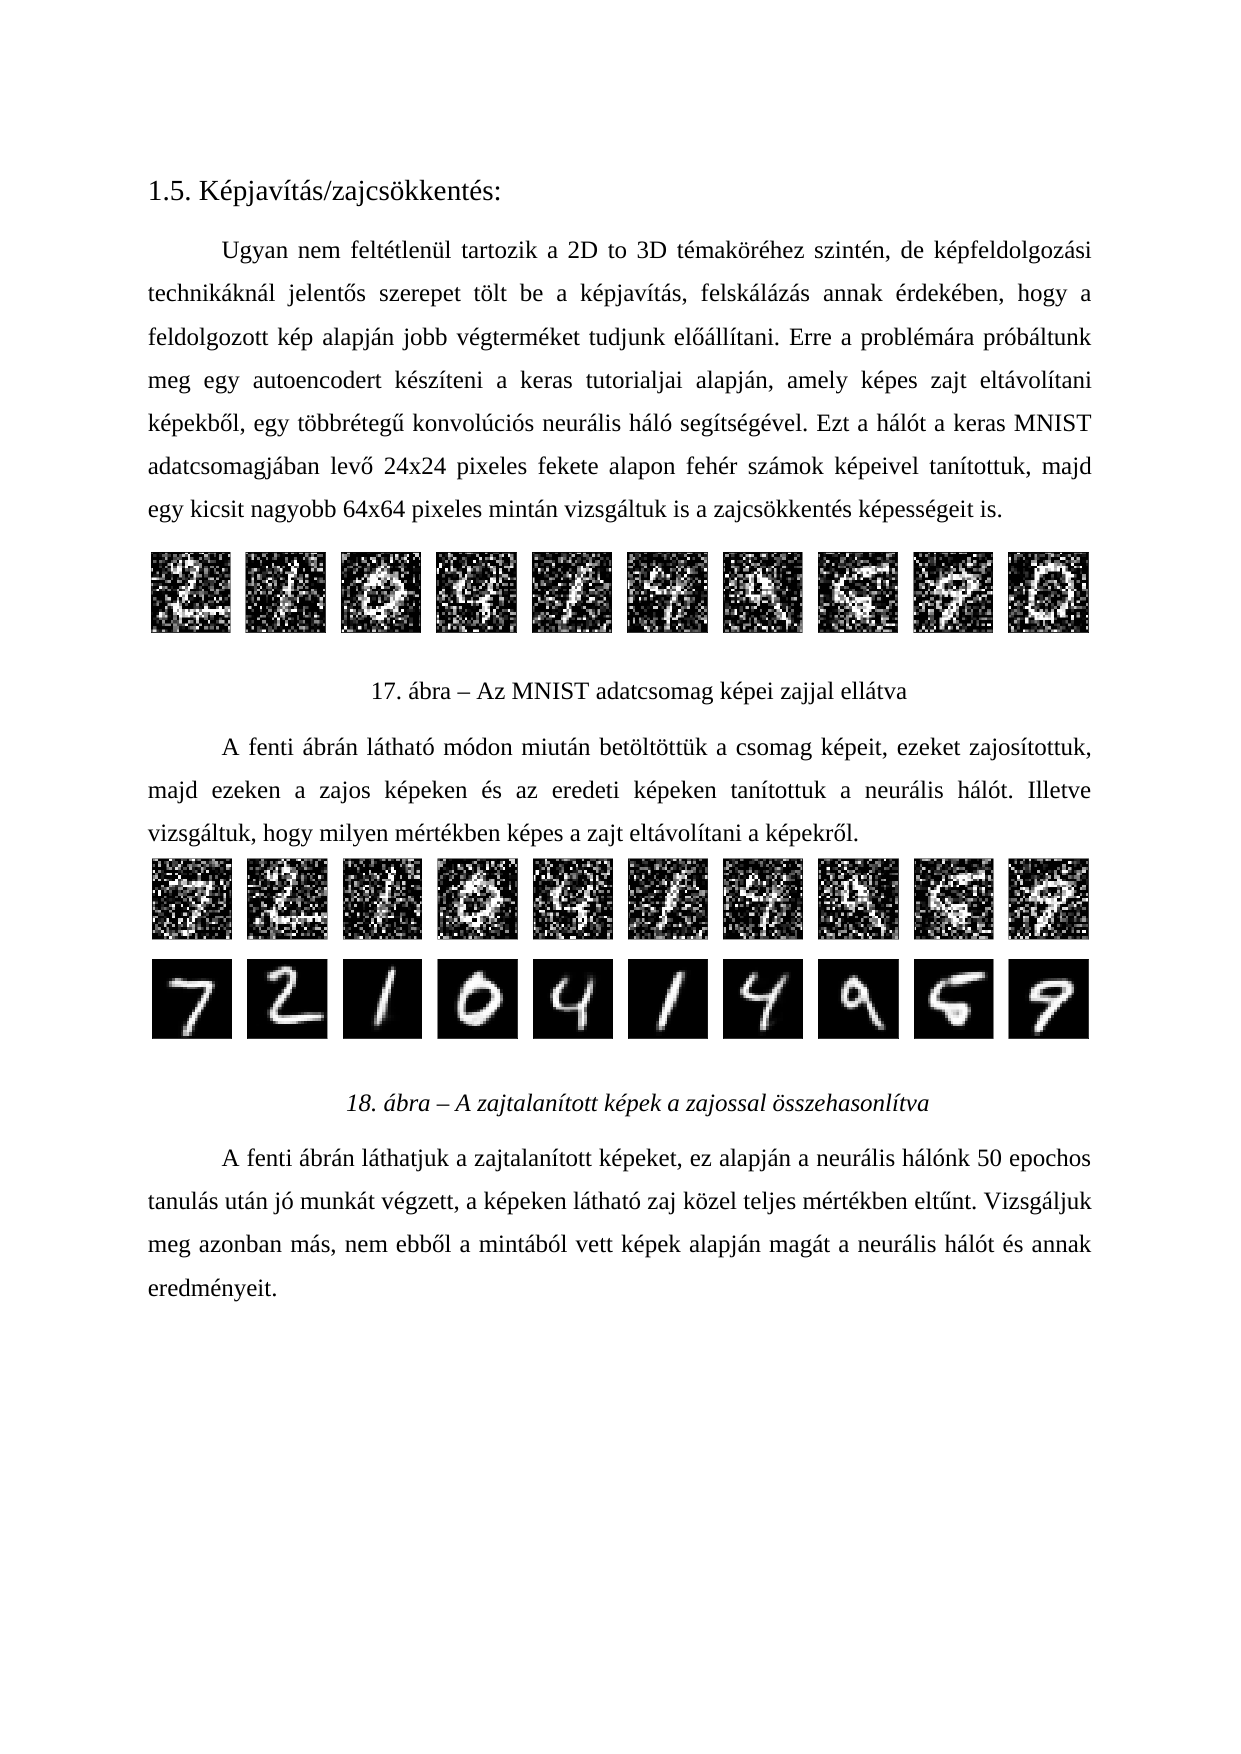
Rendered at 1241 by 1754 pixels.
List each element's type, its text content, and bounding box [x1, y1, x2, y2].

picture [146, 853, 1092, 1047]
picture [146, 550, 1092, 635]
text A fenti ábrán látható módon miután betöltöttük a csomag képeit, ezeket zajosítottuk, majd ezeken a zajos képeken és az eredeti képeken tanítottuk a neurális hálót. Illetve vizsgáltuk, hogy milyen mértékben képes a zajt eltávolítani a képekről. [148, 732, 1093, 847]
subtitle 1.5. Képjavítás/zajcsökkentés: [148, 173, 1093, 206]
text Ugyan nem feltétlenül tartozik a 2D to 3D témaköréhez szintén, de képfeldolgozási technikáknál jelentős szerepet tölt be a képjavítás, felskálázás annak érdekében, hogy a feldolgozott kép alapján jobb végterméket tudjunk előállítani. Erre a problémára próbáltunk meg egy autoencodert készíteni a keras tutorialjai alapján, amely képes zajt eltávolítani képekből, egy többrétegű konvolúciós neurális háló segítségével. Ezt a hálót a keras MNIST adatcsomagjában levő 24x24 pixeles fekete alapon fehér számok képeivel tanítottuk, majd egy kicsit nagyobb 64x64 pixeles mintán vizsgáltuk is a zajcsökkentés képességeit is. [148, 235, 1093, 523]
text A fenti ábrán láthatjuk a zajtalanított képeket, ez alapján a neurális hálónk 50 epochos tanulás után jó munkát végzett, a képeken látható zaj közel teljes mértékben eltűnt. Vizsgáljuk meg azonban más, nem ebből a mintából vett képek alapján magát a neurális hálót és annak eredményeit. [148, 1143, 1093, 1301]
